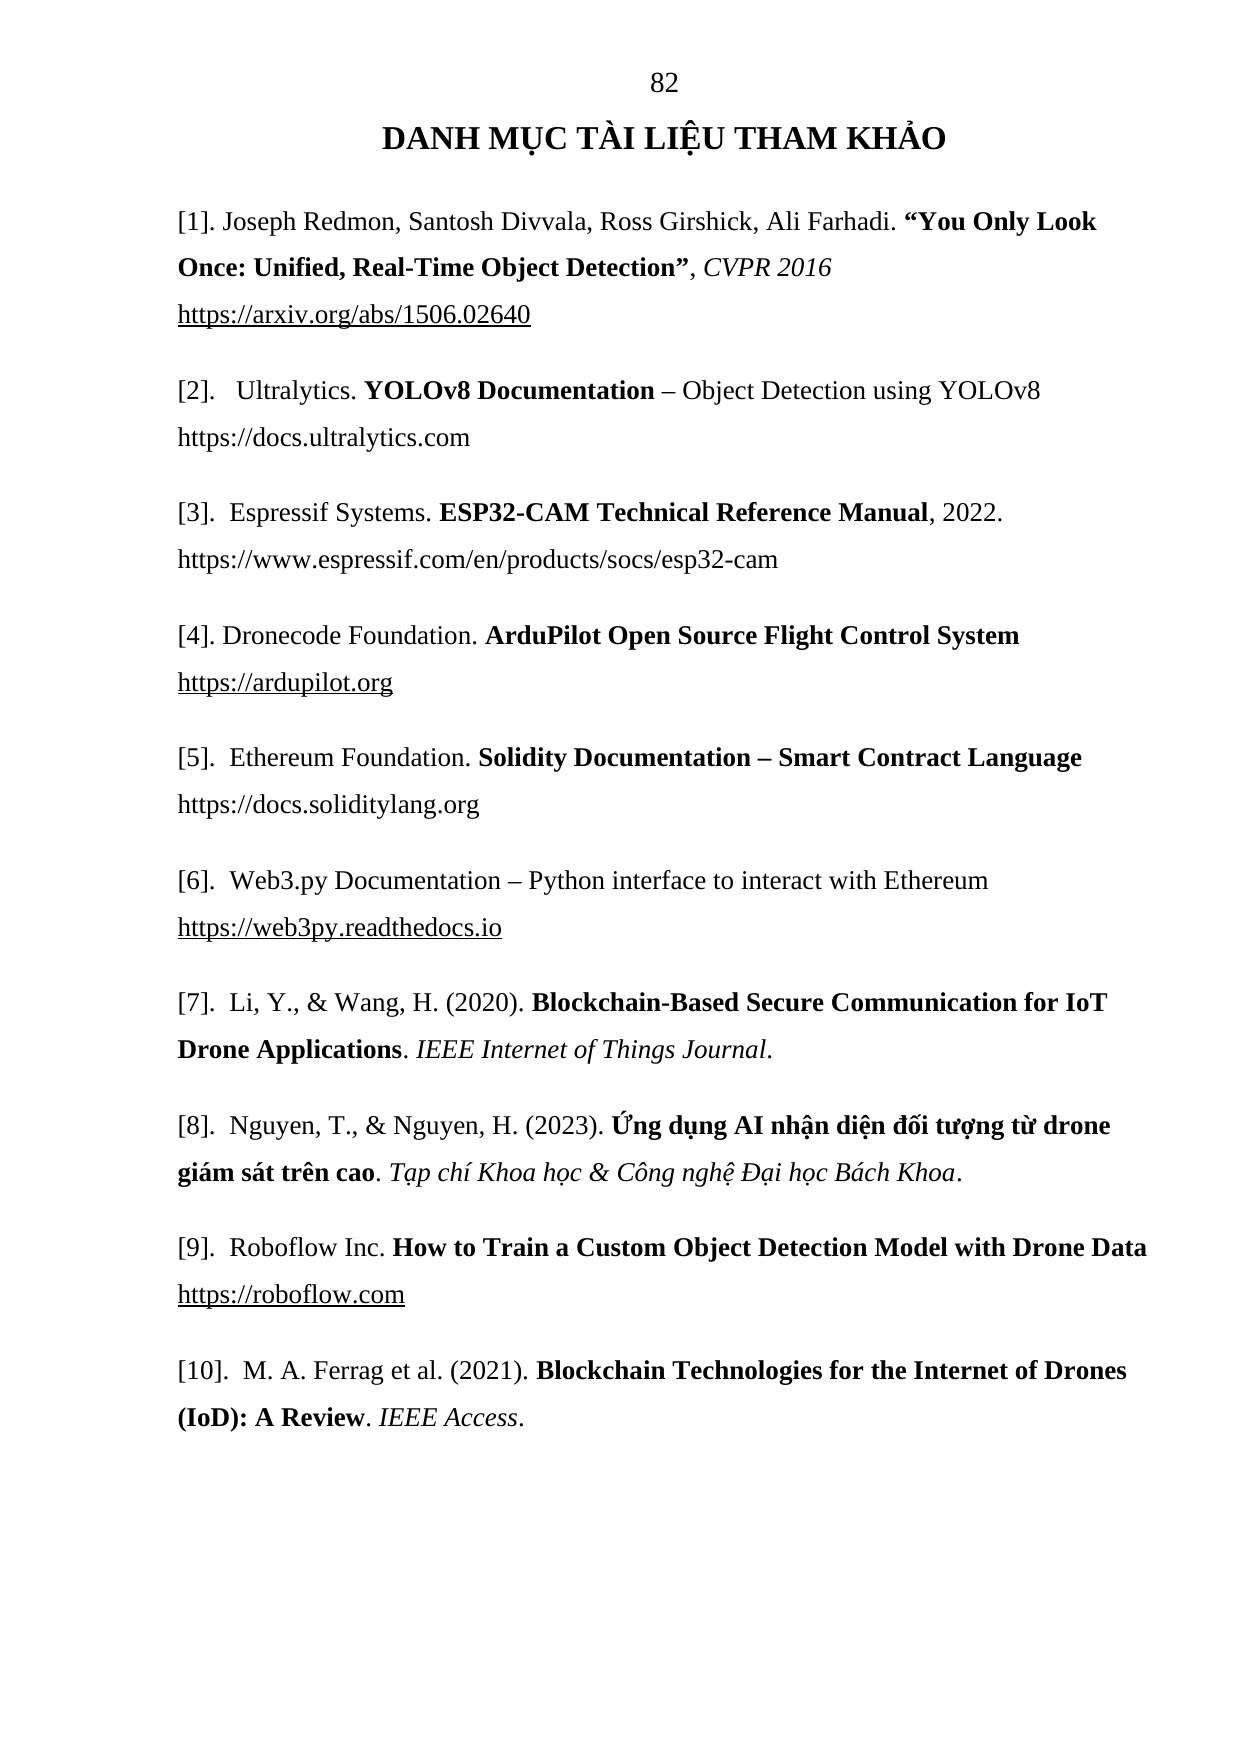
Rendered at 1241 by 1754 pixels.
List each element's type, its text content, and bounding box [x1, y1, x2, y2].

text [7]. Li, Y., & Wang, H. (2020). Blockchain-Based Secure Communication for IoT Drone Applications. IEEE Internet of Things Journal. [177, 986, 1152, 1064]
text [10]. M. A. Ferrag et al. (2021). Blockchain Technologies for the Internet of Drones (IoD): A Review. IEEE Access. [177, 1354, 1152, 1432]
text [4]. Dronecode Foundation. ArduPilot Open Source Flight Control System https://ardupilot.org [177, 619, 1152, 697]
text [6]. Web3.py Documentation – Python interface to interact with Ethereum https://web3py.readthedocs.io [177, 864, 1152, 942]
text [9]. Roboflow Inc. How to Train a Custom Object Detection Model with Drone Data https://roboflow.com [177, 1231, 1152, 1309]
text [2]. Ultralytics. YOLOv8 Documentation – Object Detection using YOLOv8 https://docs.ultralytics.com [177, 374, 1152, 452]
text [3]. Espressif Systems. ESP32-CAM Technical Reference Manual, 2022. https://www.espressif.com/en/products/socs/esp32-cam [177, 496, 1152, 574]
text DANH MỤC TÀI LIỆU THAM KHẢO [177, 118, 1152, 156]
text [5]. Ethereum Foundation. Solidity Documentation – Smart Contract Language https://docs.soliditylang.org [177, 741, 1152, 819]
text [8]. Nguyen, T., & Nguyen, H. (2023). Ứng dụng AI nhận diện đối tượng từ drone giám sát trên cao. Tạp chí Khoa học & Công nghệ Đại học Bách Khoa. [177, 1109, 1152, 1187]
text [1]. Joseph Redmon, Santosh Divvala, Ross Girshick, Ali Farhadi. “You Only Look Once: Unified, Real-Time Object Detection”, CVPR 2016 https://arxiv.org/abs/1506.02640 [177, 205, 1152, 329]
